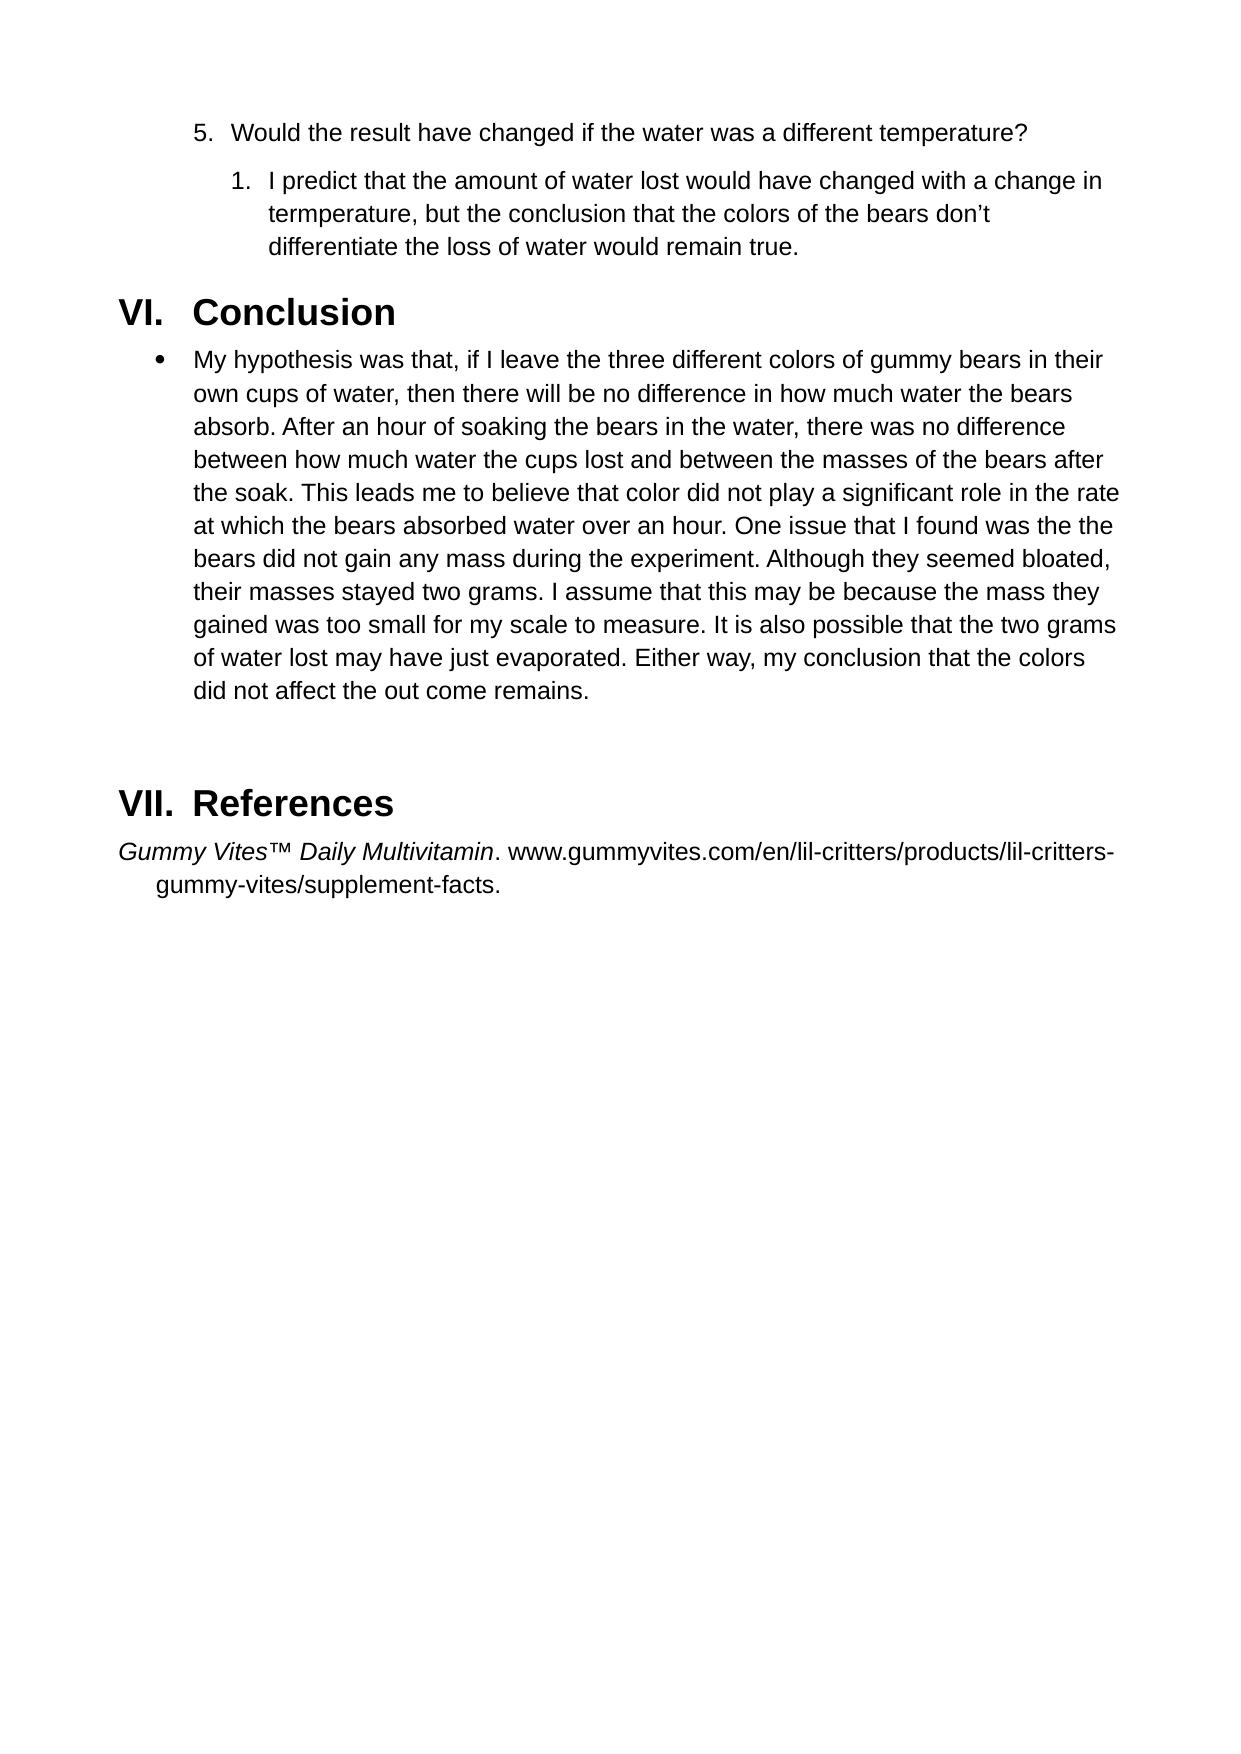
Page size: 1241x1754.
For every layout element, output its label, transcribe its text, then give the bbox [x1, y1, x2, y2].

subtitle Conclusion [118, 290, 1122, 333]
list Would the result have changed if the water was a different temperature? [193, 118, 1122, 147]
list My hypothesis was that, if I leave the three different colors of gummy bears in their own cups of water, then there will be no difference in how much water the bears absorb. After an hour of soaking the bears in the water, there was no difference between how much water the cups lost and between the masses of the bears after the soak. This leads me to believe that color did not play a significant role in the rate at which the bears absorbed water over an hour. One issue that I found was the the bears did not gain any mass during the experiment. Although they seemed bloated, their masses stayed two grams. I assume that this may be because the mass they gained was too small for my scale to measure. It is also possible that the two grams of water lost may have just evaporated. Either way, my conclusion that the colors did not affect the out come remains. [156, 345, 1122, 704]
subtitle References [118, 781, 1122, 824]
text Gummy Vites™ Daily Multivitamin. www.gummyvites.com/en/lil-critters/products/lil-critters-gummy-vites/supplement-facts. [118, 837, 1122, 899]
list I predict that the amount of water lost would have changed with a change in termperature, but the conclusion that the colors of the bears don’t differentiate the loss of water would remain true. [231, 166, 1122, 261]
